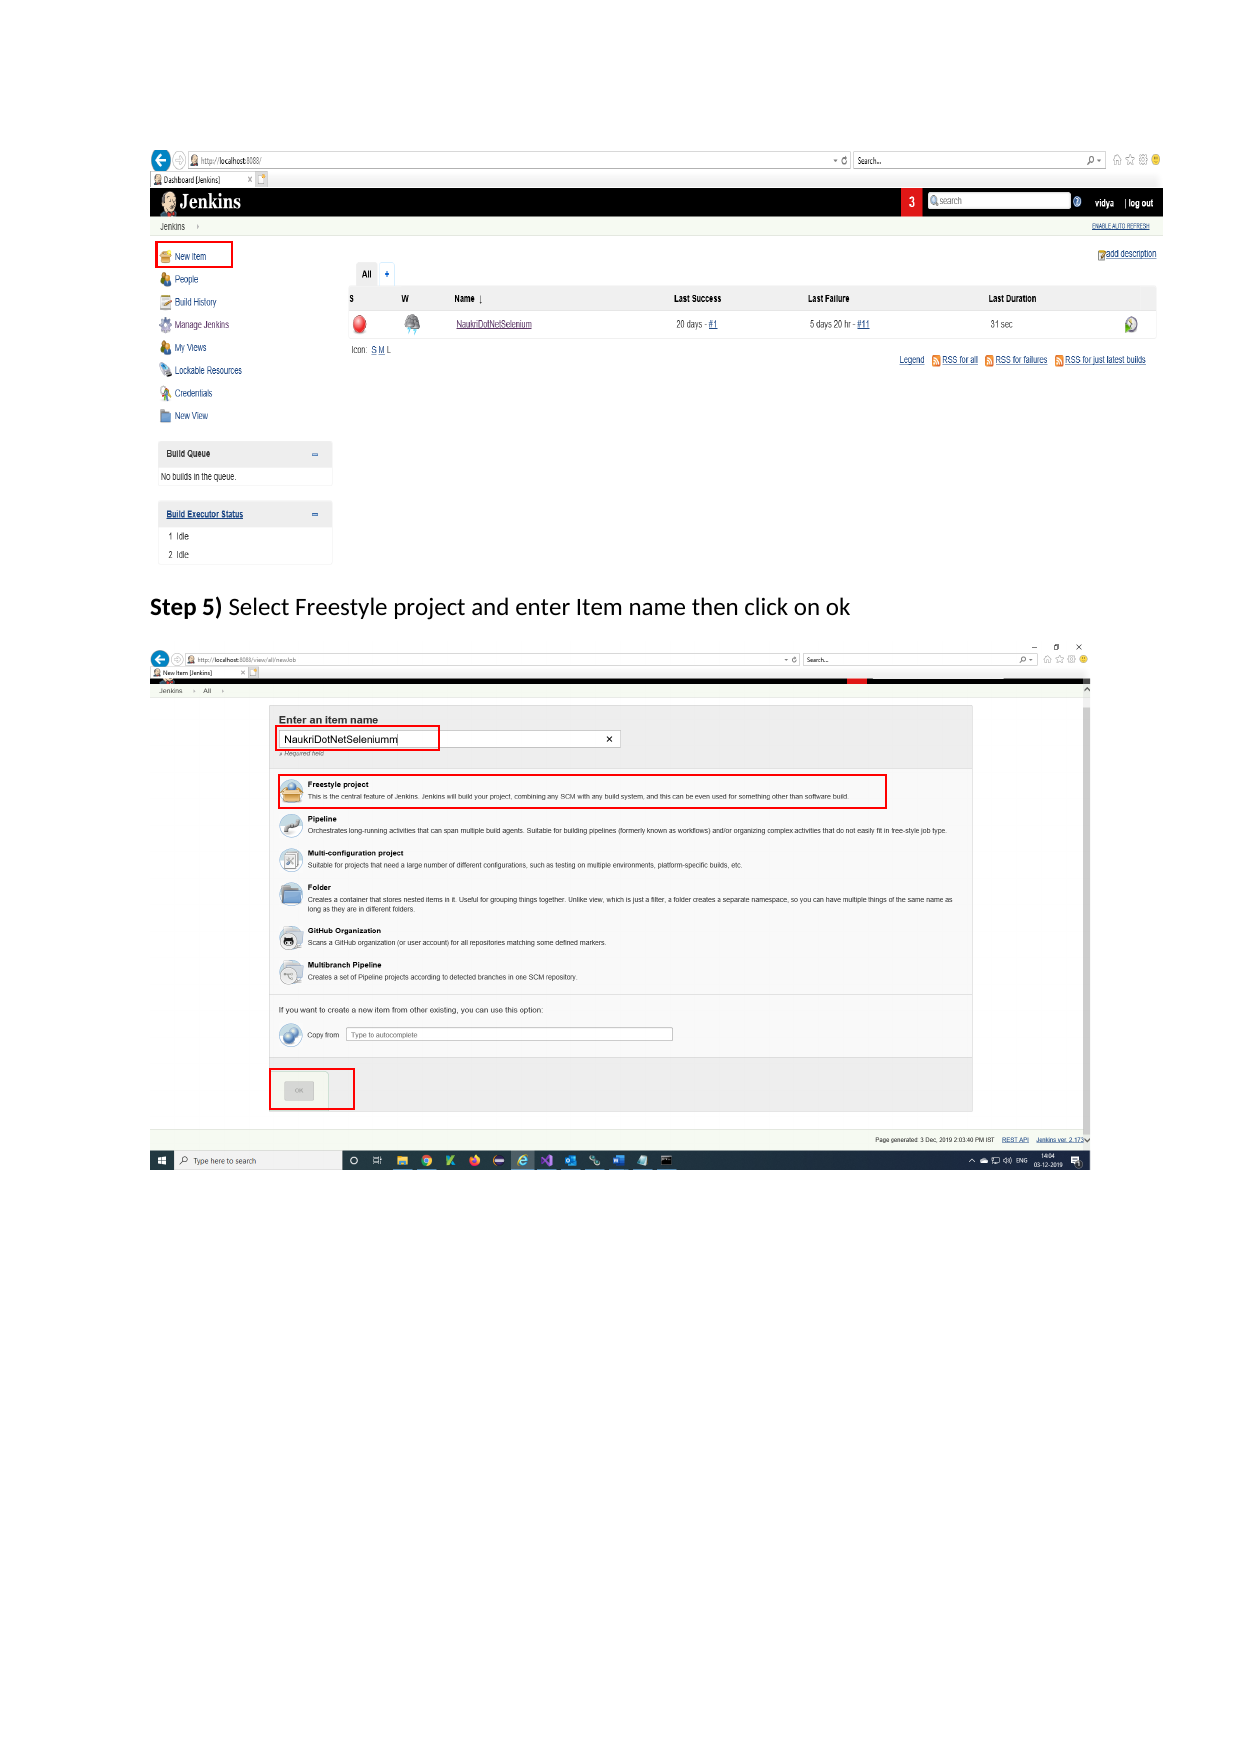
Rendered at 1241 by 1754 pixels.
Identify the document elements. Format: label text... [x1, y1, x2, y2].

picture [156, 155, 165, 166]
picture [150, 150, 1163, 573]
text Step 5) Select Freestyle project and enter Item name then click on ok [150, 591, 1090, 622]
picture [150, 641, 1091, 1170]
picture [156, 657, 164, 662]
